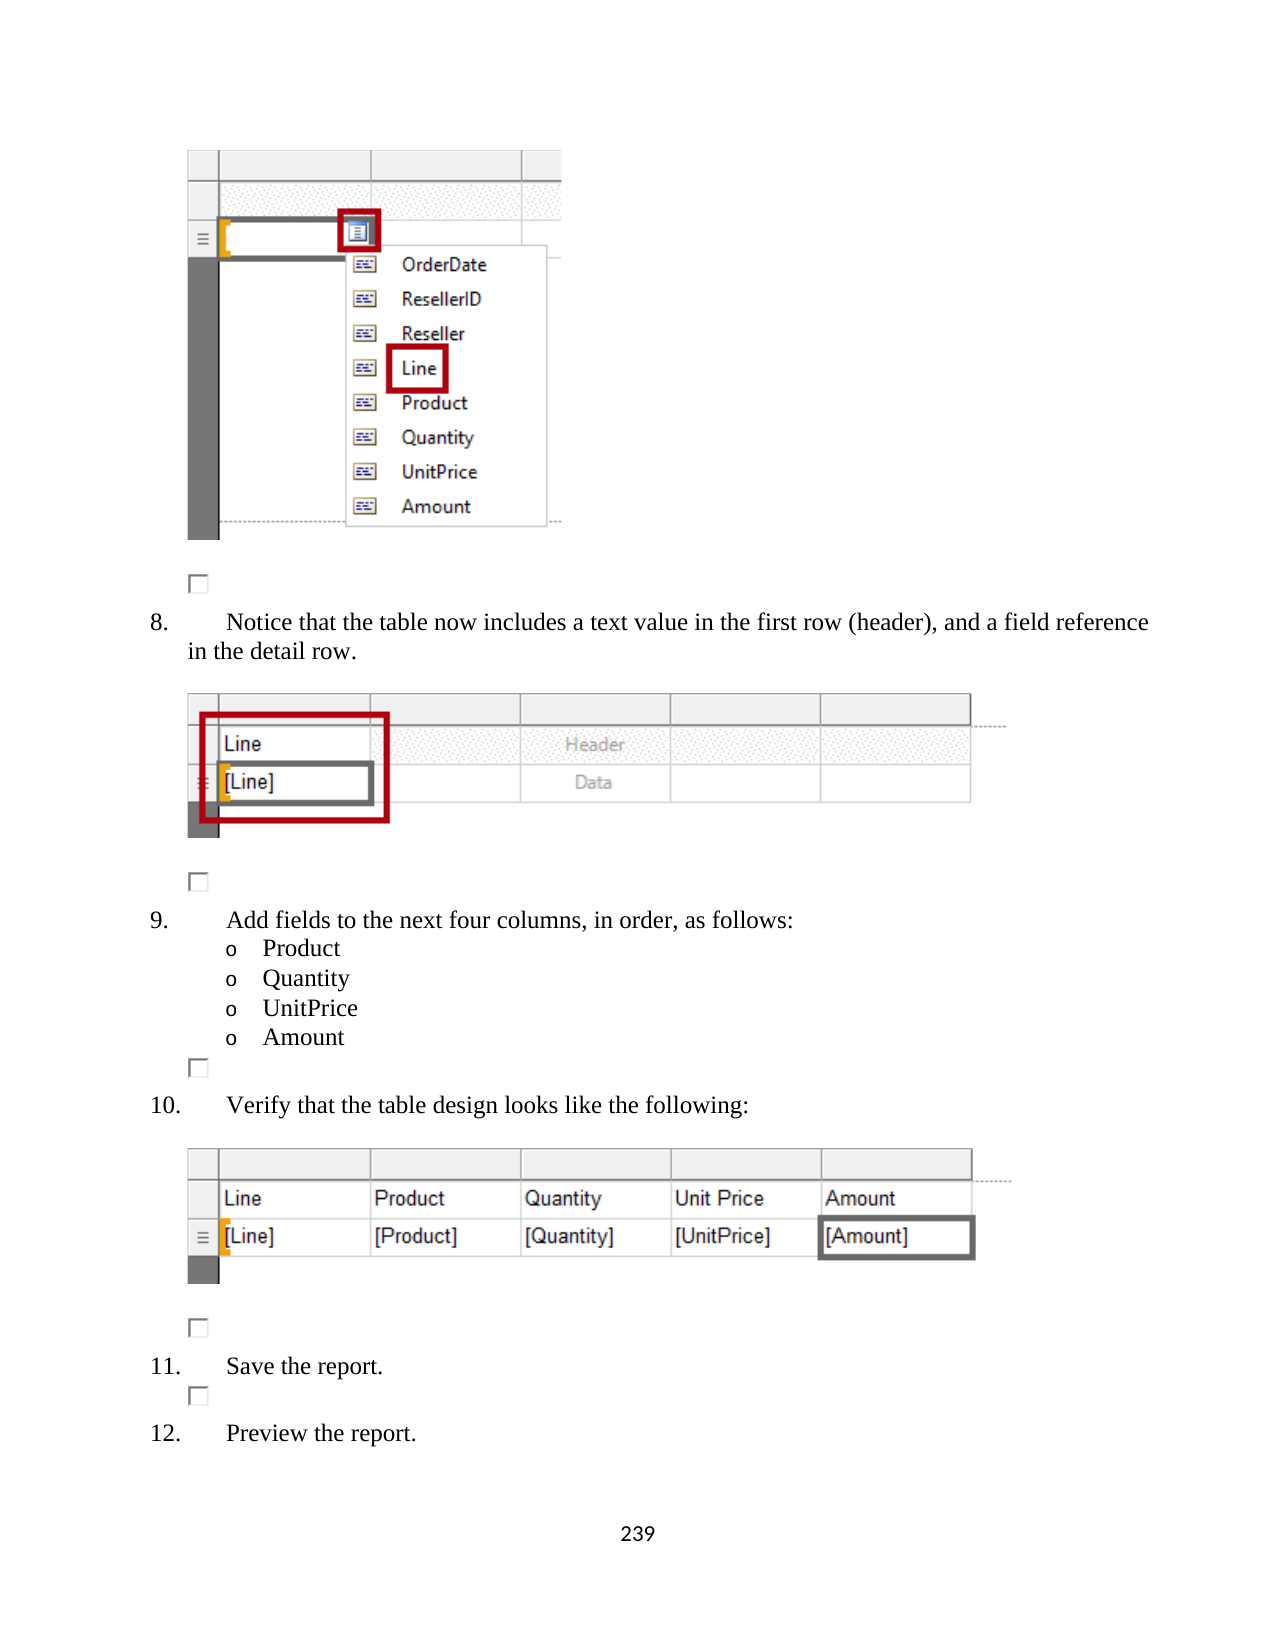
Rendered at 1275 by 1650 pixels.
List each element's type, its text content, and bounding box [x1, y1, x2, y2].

list Preview the report. [150, 1380, 1162, 1447]
list Product [225, 933, 1162, 963]
list Notice that the table now includes a text value in the first row (header), and a field reference in the detail row. [150, 569, 1162, 665]
picture [187, 1148, 1012, 1284]
list Quantity [225, 963, 1162, 993]
picture [187, 693, 1006, 838]
picture [187, 150, 562, 540]
list Add fields to the next four columns, in order, as follows: [150, 866, 1162, 933]
list UnitPrice [225, 993, 1162, 1022]
list Amount [225, 1022, 1162, 1052]
list Save the report. [150, 1313, 1162, 1380]
list Verify that the table design looks like the following: [150, 1052, 1162, 1119]
